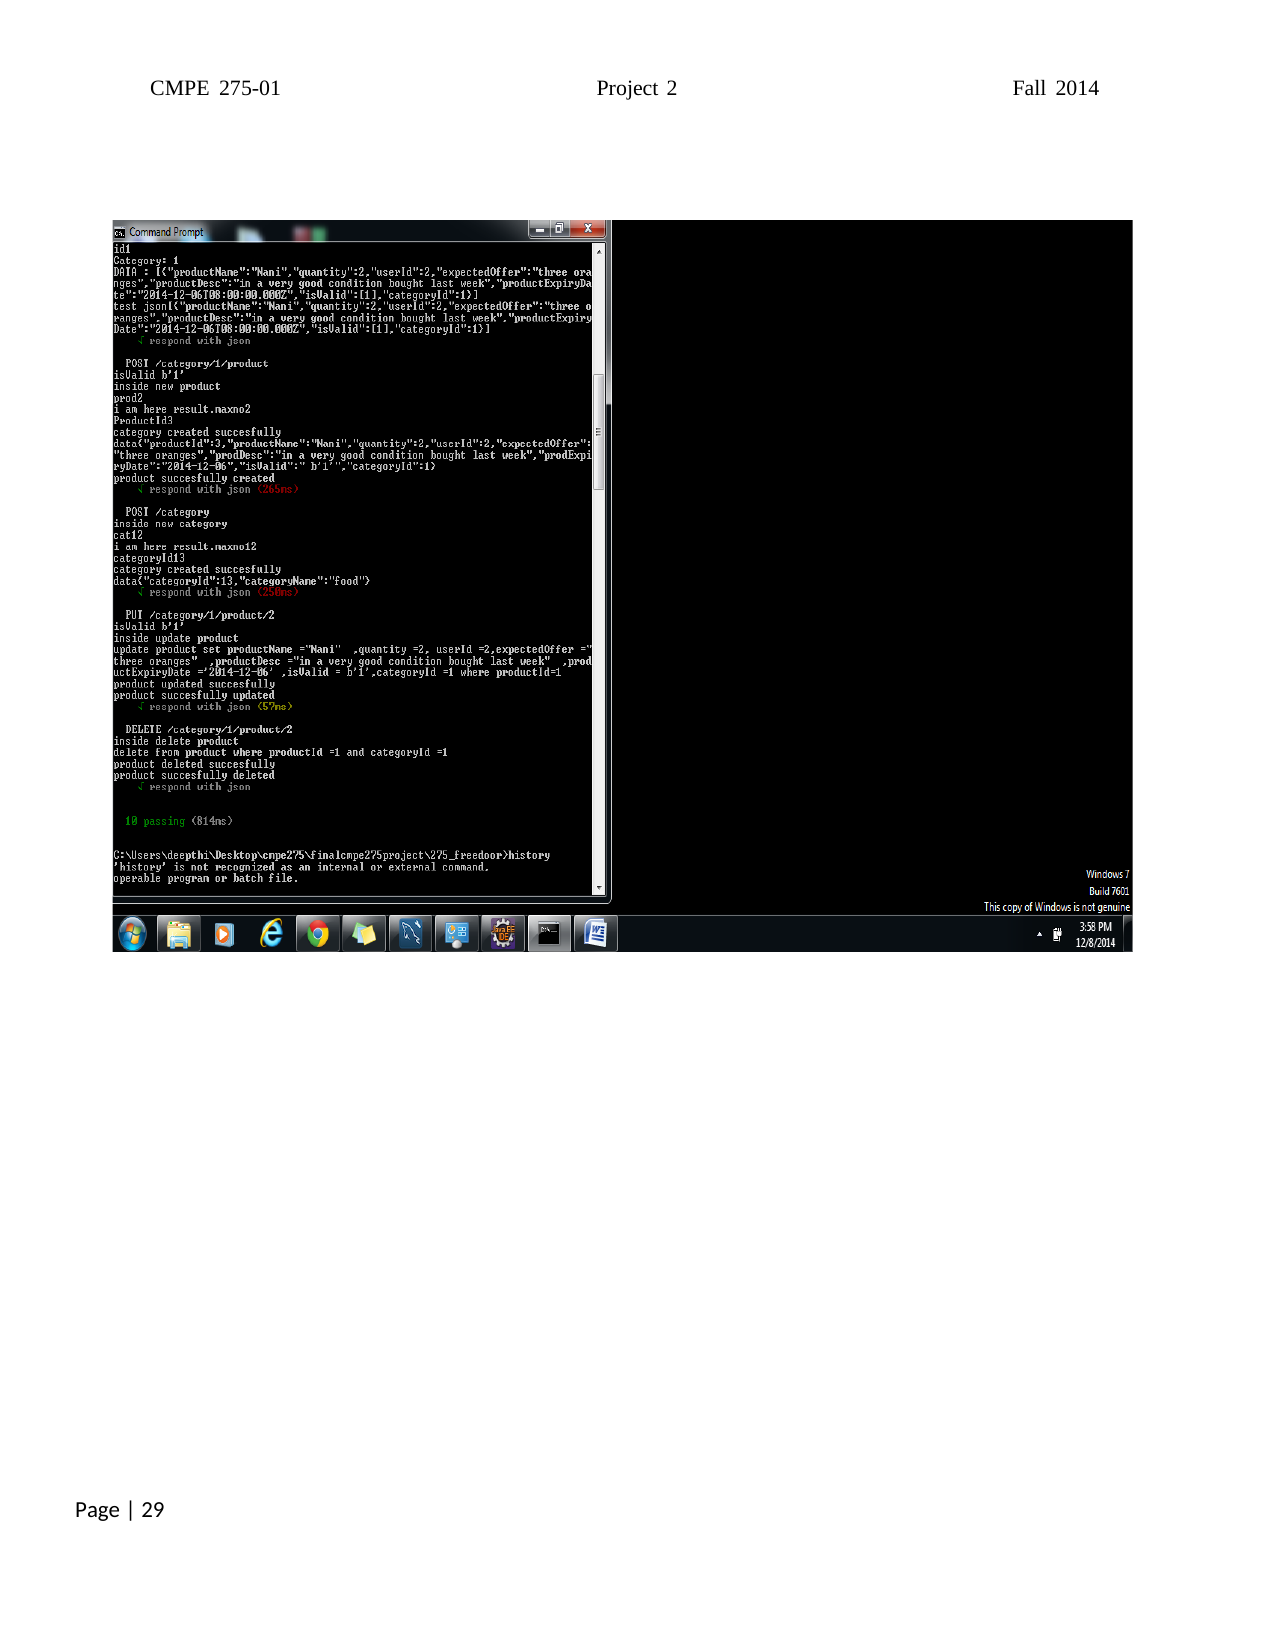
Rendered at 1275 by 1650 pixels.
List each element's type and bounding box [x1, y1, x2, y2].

picture [112, 220, 1133, 952]
